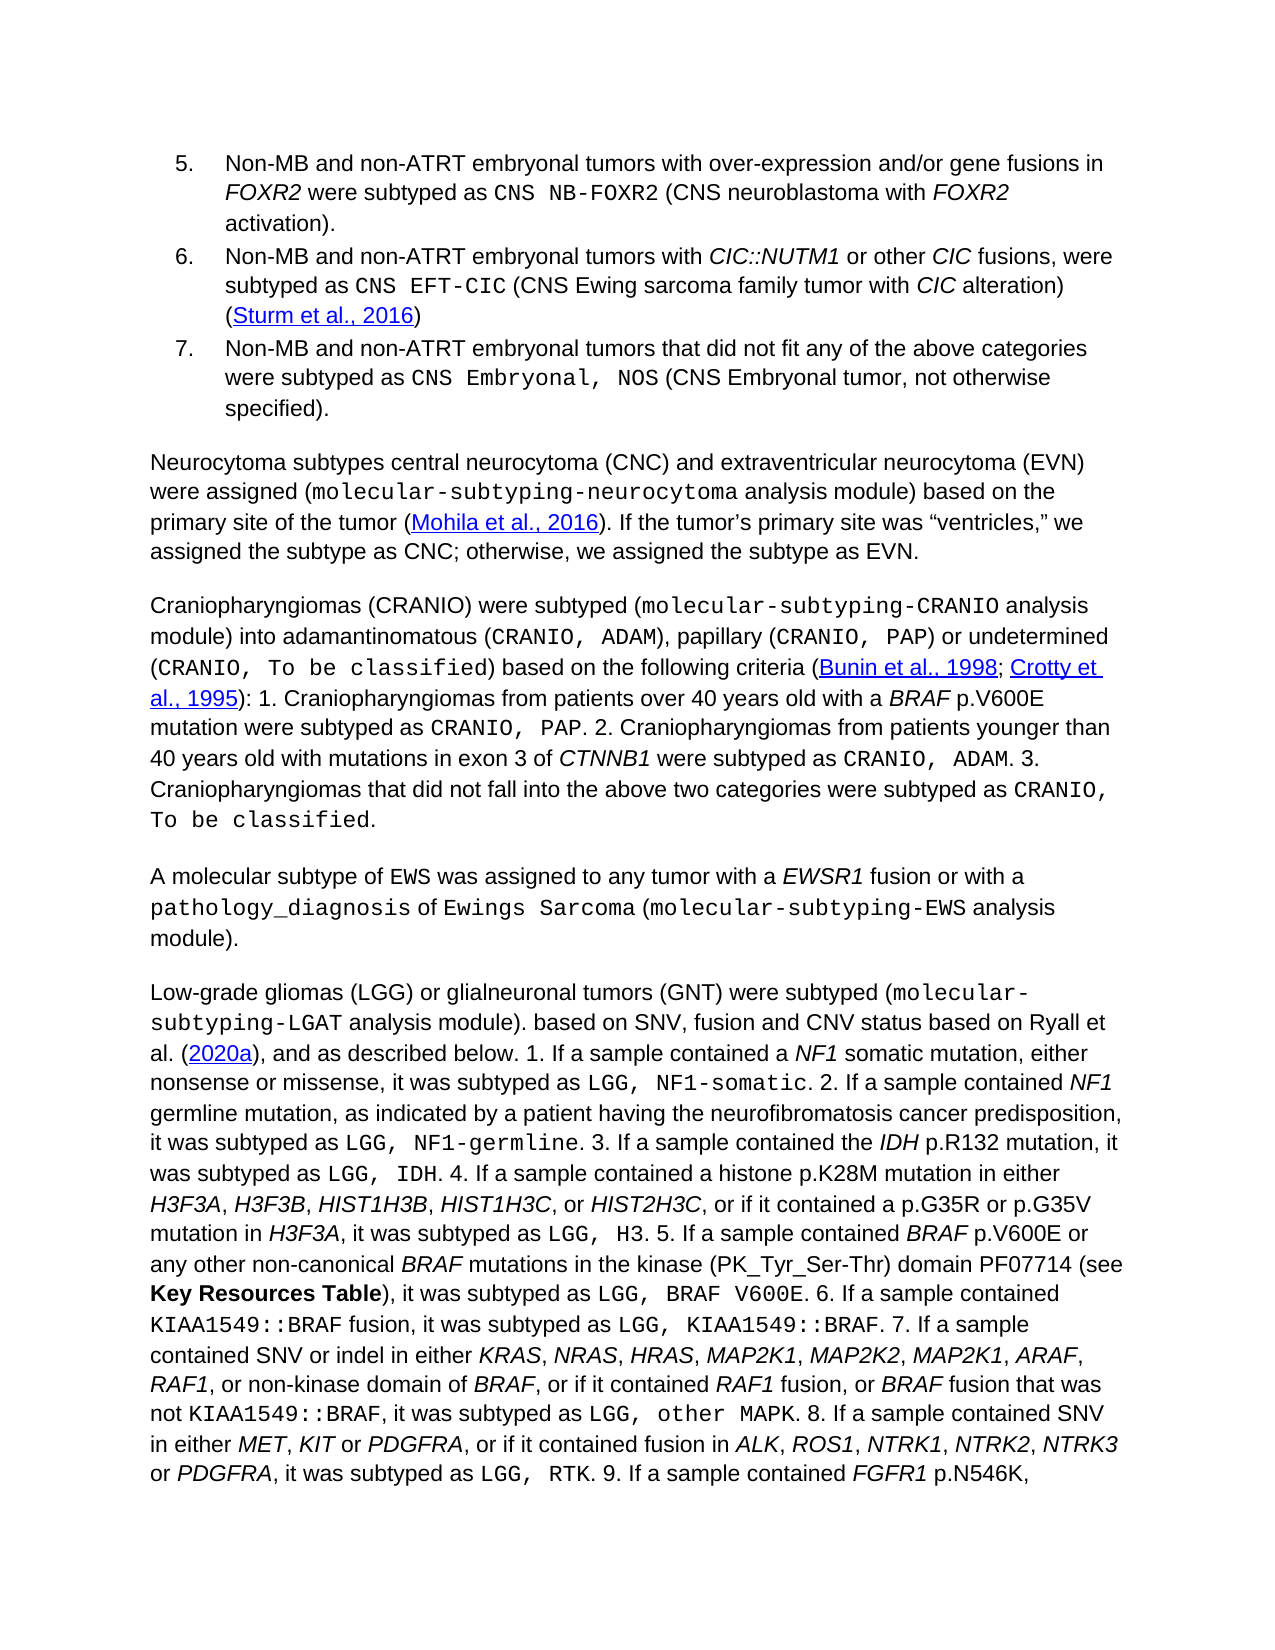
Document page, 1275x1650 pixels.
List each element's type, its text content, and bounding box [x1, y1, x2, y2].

list Non-MB and non-ATRT embryonal tumors with over-expression and/or gene fusions in FOXR2 were subtyped as CNS NB-FOXR2 (CNS neuroblastoma with FOXR2 activation). [175, 150, 1125, 236]
list Non-MB and non-ATRT embryonal tumors that did not fit any of the above categories were subtyped as CNS Embryonal, NOS (CNS Embryonal tumor, not otherwise specified). [175, 335, 1125, 421]
text Craniopharyngiomas (CRANIO) were subtyped (molecular-subtyping-CRANIO analysis module) into adamantinomatous (CRANIO, ADAM), papillary (CRANIO, PAP) or undetermined (CRANIO, To be classified) based on the following criteria (Bunin et al., 1998; Crotty et al., 1995): 1. Craniopharyngiomas from patients over 40 years old with a BRAF p.V600E mutation were subtyped as CRANIO, PAP. 2. Craniopharyngiomas from patients younger than 40 years old with mutations in exon 3 of CTNNB1 were subtyped as CRANIO, ADAM. 3. Craniopharyngiomas that did not fall into the above two categories were subtyped as CRANIO, To be classified. [150, 592, 1125, 835]
list Non-MB and non-ATRT embryonal tumors with CIC::NUTM1 or other CIC fusions, were subtyped as CNS EFT-CIC (CNS Ewing sarcoma family tumor with CIC alteration) (Sturm et al., 2016) [175, 243, 1125, 329]
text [150, 978, 1125, 1488]
text A molecular subtype of EWS was assigned to any tumor with a EWSR1 fusion or with a pathology_diagnosis of Ewings Sarcoma (molecular-subtyping-EWS analysis module). [150, 863, 1125, 951]
text Neurocytoma subtypes central neurocytoma (CNC) and extraventricular neurocytoma (EVN) were assigned (molecular-subtyping-neurocytoma analysis module) based on the primary site of the tumor (Mohila et al., 2016). If the tumor’s primary site was “ventricles,” we assigned the subtype as CNC; otherwise, we assigned the subtype as EVN. [150, 449, 1125, 564]
